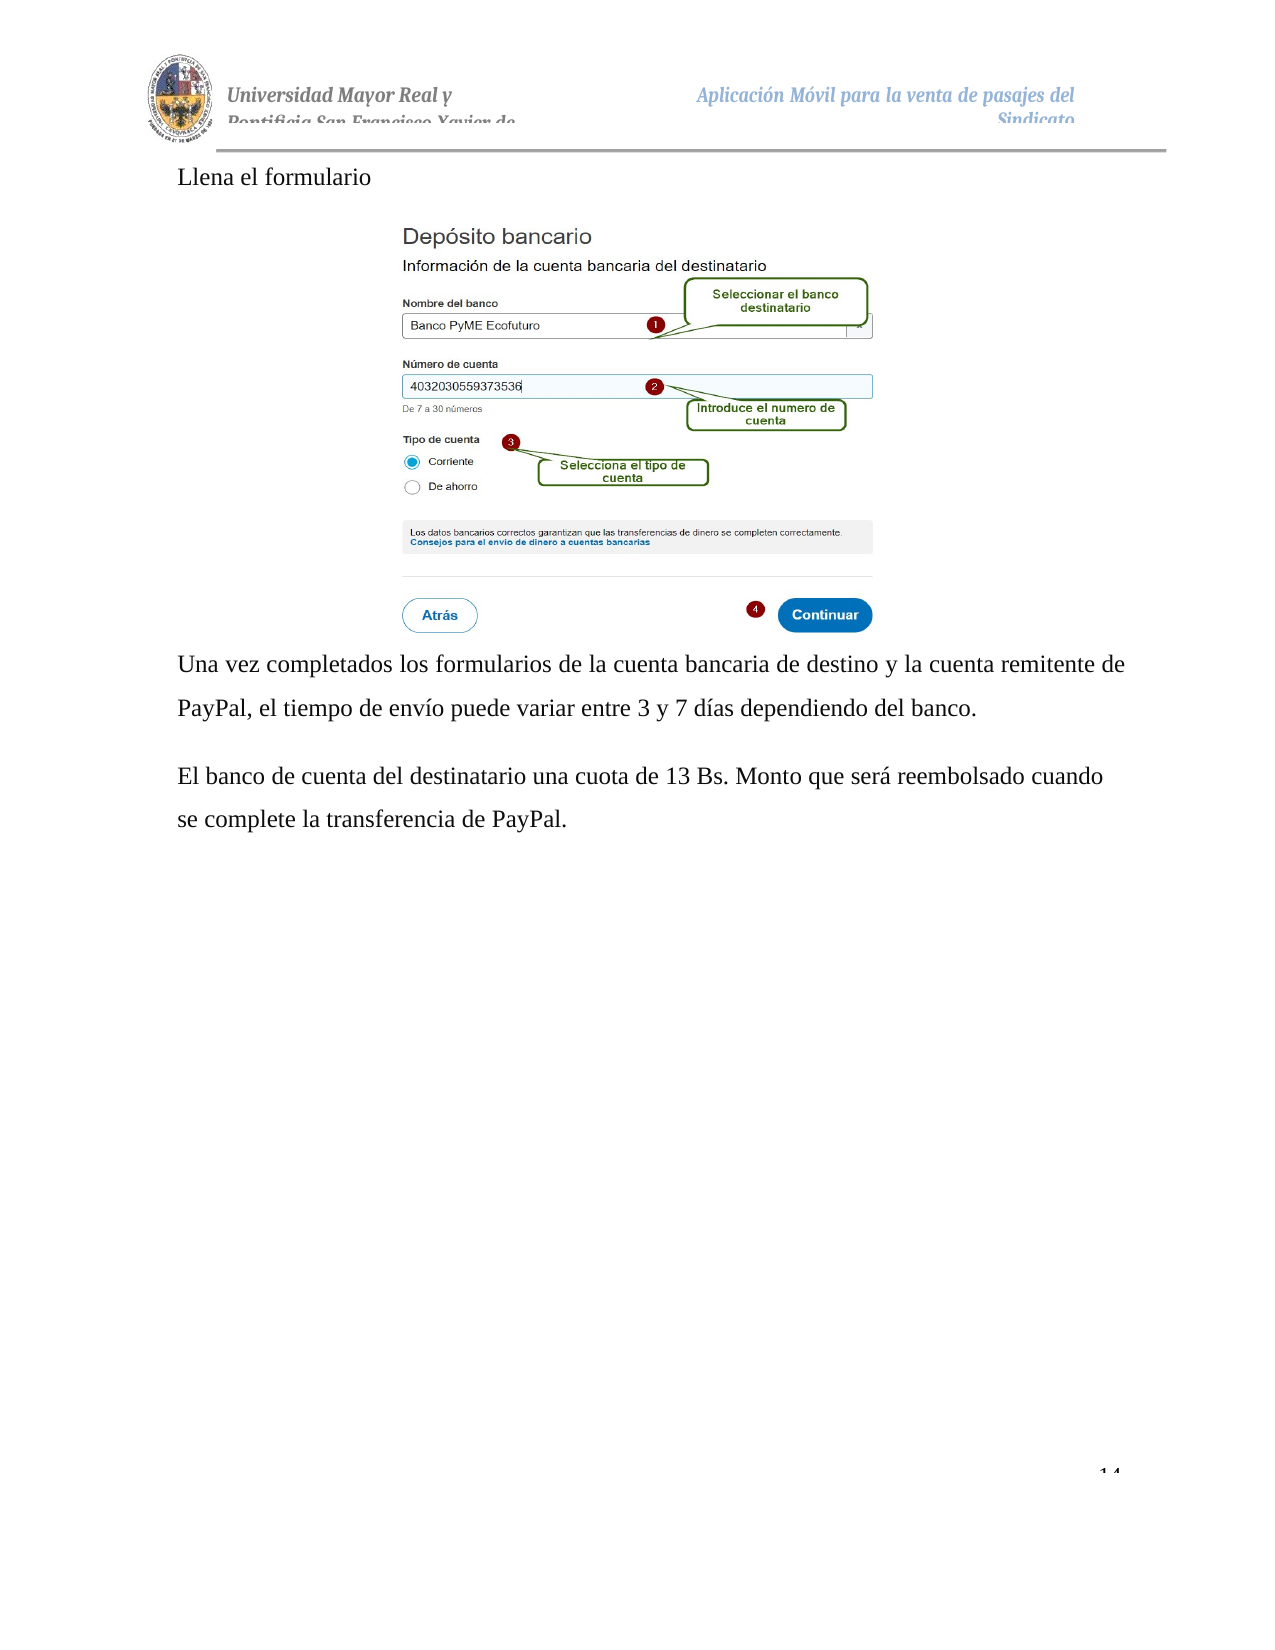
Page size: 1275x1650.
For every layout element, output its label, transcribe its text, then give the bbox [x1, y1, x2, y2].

picture [147, 54, 213, 143]
text Llena el formulario [177, 162, 1204, 191]
text El banco de cuenta del destinatario una cuota de 13 Bs. Monto que será reembolsado cuando se complete la transferencia de PayPal. [177, 761, 1127, 833]
picture [402, 228, 873, 633]
